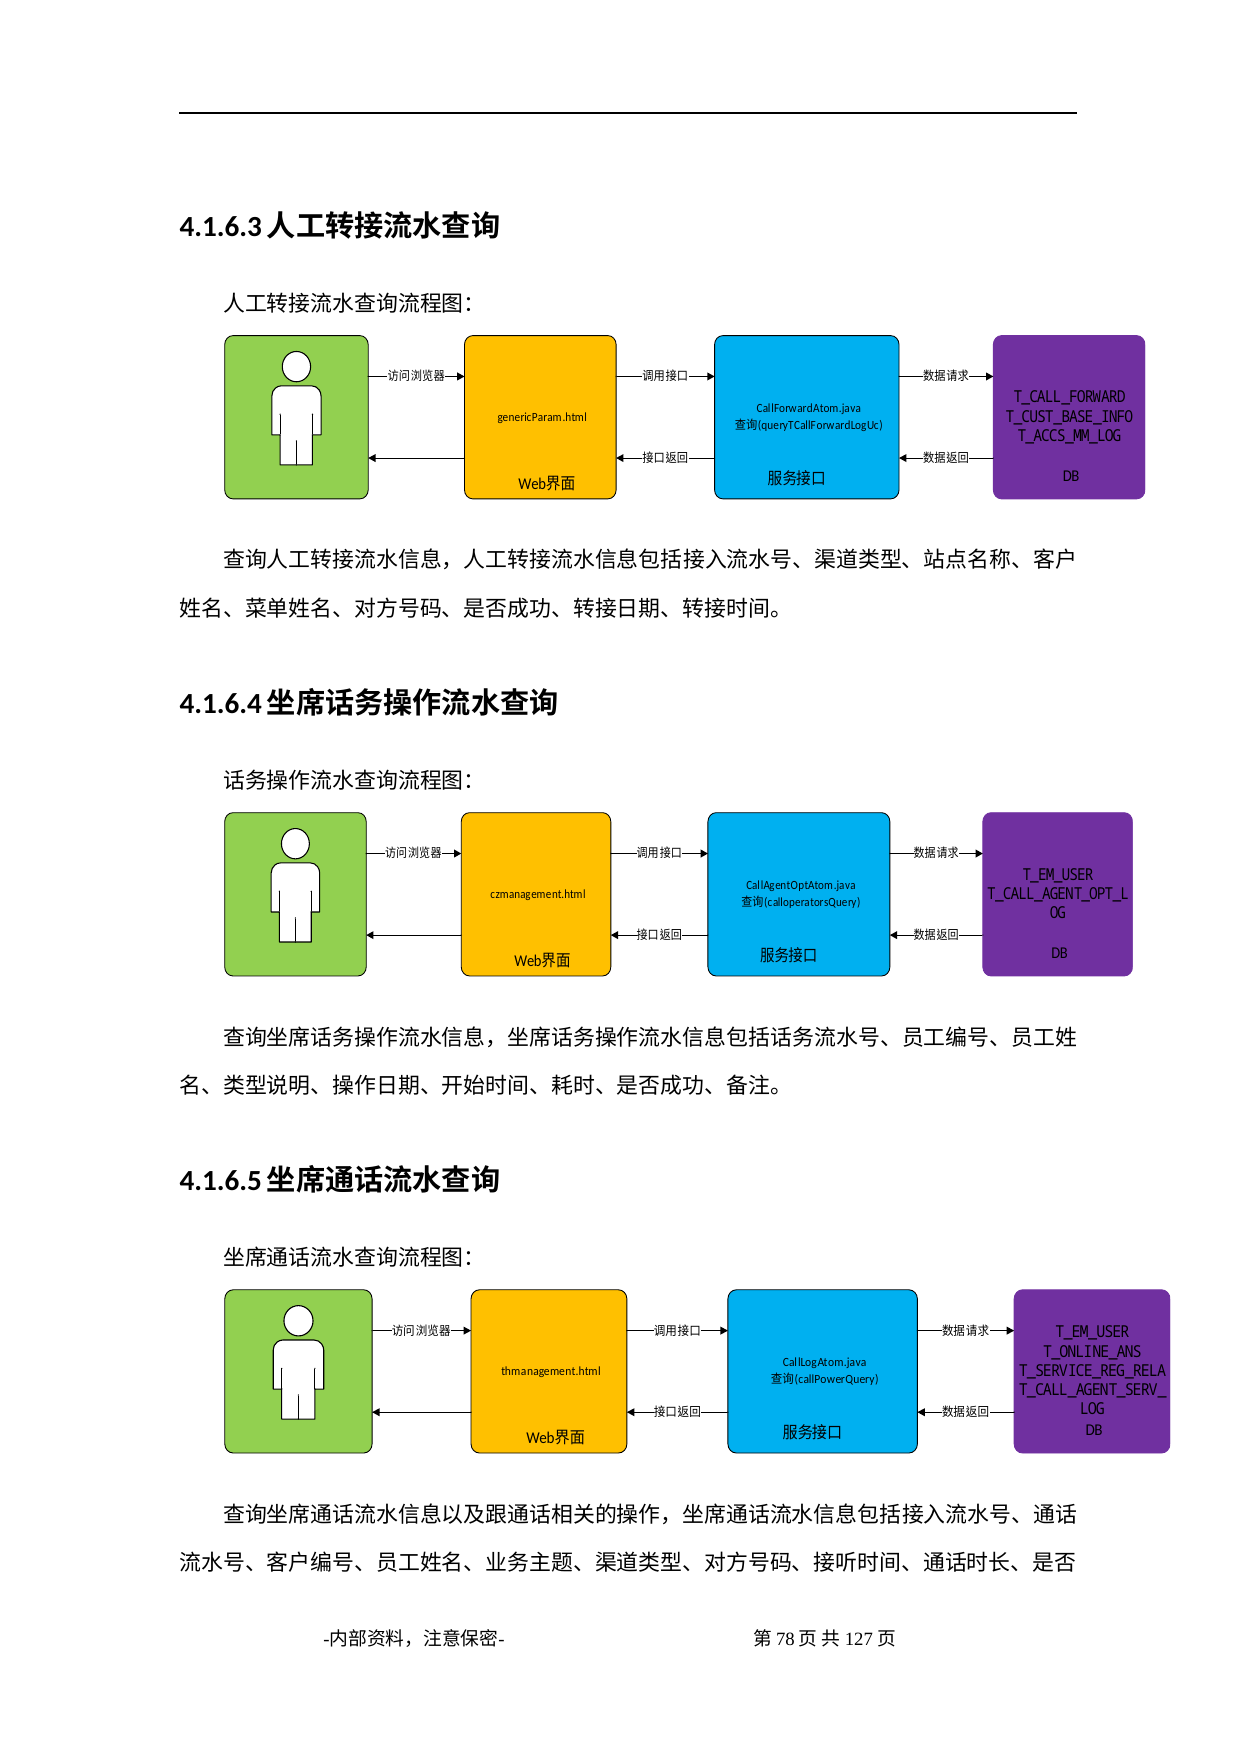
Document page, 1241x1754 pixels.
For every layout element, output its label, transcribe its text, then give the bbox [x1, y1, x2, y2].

text 查询人工转接流水信息，人工转接流水信息包括接入流水号、渠道类型、站点名称、客户姓名、菜单姓名、对方号码、是否成功、转接日期、转接时间。 [179, 542, 1077, 623]
list 人工转接流水查询 [179, 191, 1055, 256]
text 坐席通话流水查询流程图： [179, 1239, 1077, 1272]
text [179, 1496, 1077, 1577]
text 人工转接流水查询流程图： [179, 285, 1077, 318]
list 坐席话务操作流水查询 [179, 668, 1055, 733]
list 坐席通话流水查询 [179, 1145, 1055, 1210]
text 查询坐席话务操作流水信息，坐席话务操作流水信息包括话务流水号、员工编号、员工姓名、类型说明、操作日期、开始时间、耗时、是否成功、备注。 [179, 1019, 1077, 1100]
text 话务操作流水查询流程图： [179, 762, 1077, 795]
